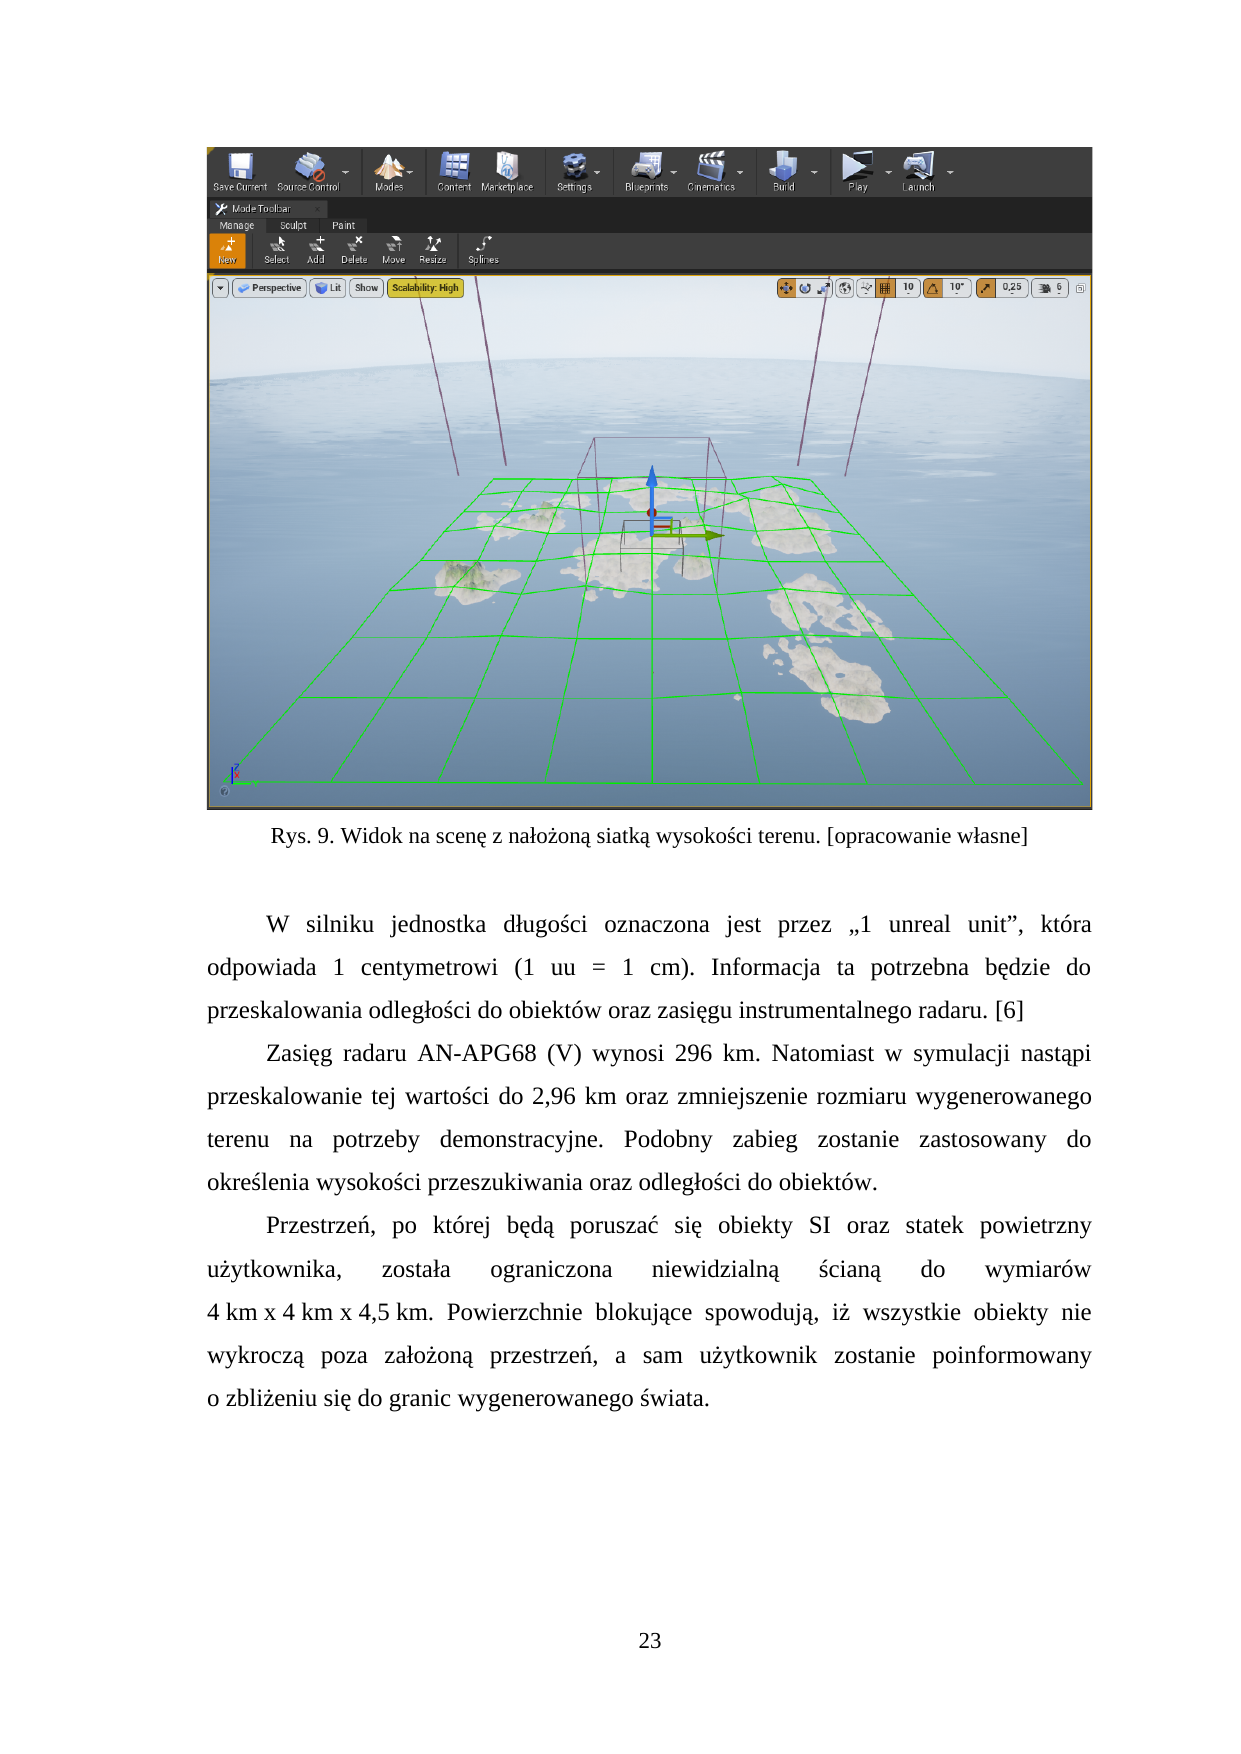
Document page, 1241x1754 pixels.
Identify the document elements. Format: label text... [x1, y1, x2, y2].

text Zasięg radaru AN-APG68 (V) wynosi 296 km. Natomiast w symulacji nastąpi przeskalowanie tej wartości do 2,96 km oraz zmniejszenie rozmiaru wygenerowanego terenu na potrzeby demonstracyjne. Podobny zabieg zostanie zastosowany do określenia wysokości przeszukiwania oraz odległości do obiektów. [207, 1038, 1092, 1196]
text Rys. 9. Widok na scenę z nałożoną siatką wysokości terenu. [opracowanie własne] [207, 823, 1092, 849]
picture [206, 147, 1093, 810]
text Przestrzeń, po której będą poruszać się obiekty SI oraz statek powietrzny użytkownika, została ograniczona niewidzialną ścianą do wymiarów 4 km x 4 km x 4,5 km. Powierzchnie blokujące spowodują, iż wszystkie obiekty nie wykroczą poza założoną przestrzeń, a sam użytkownik zostanie poinformowany o zbliżeniu się do granic wygenerowanego świata. [207, 1211, 1092, 1412]
text W silniku jednostka długości oznaczona jest przez „1 unreal unit”, która odpowiada 1 centymetrowi (1 uu = 1 cm). Informacja ta potrzebna będzie do przeskalowania odległości do obiektów oraz zasięgu instrumentalnego radaru. [6] [207, 909, 1092, 1024]
